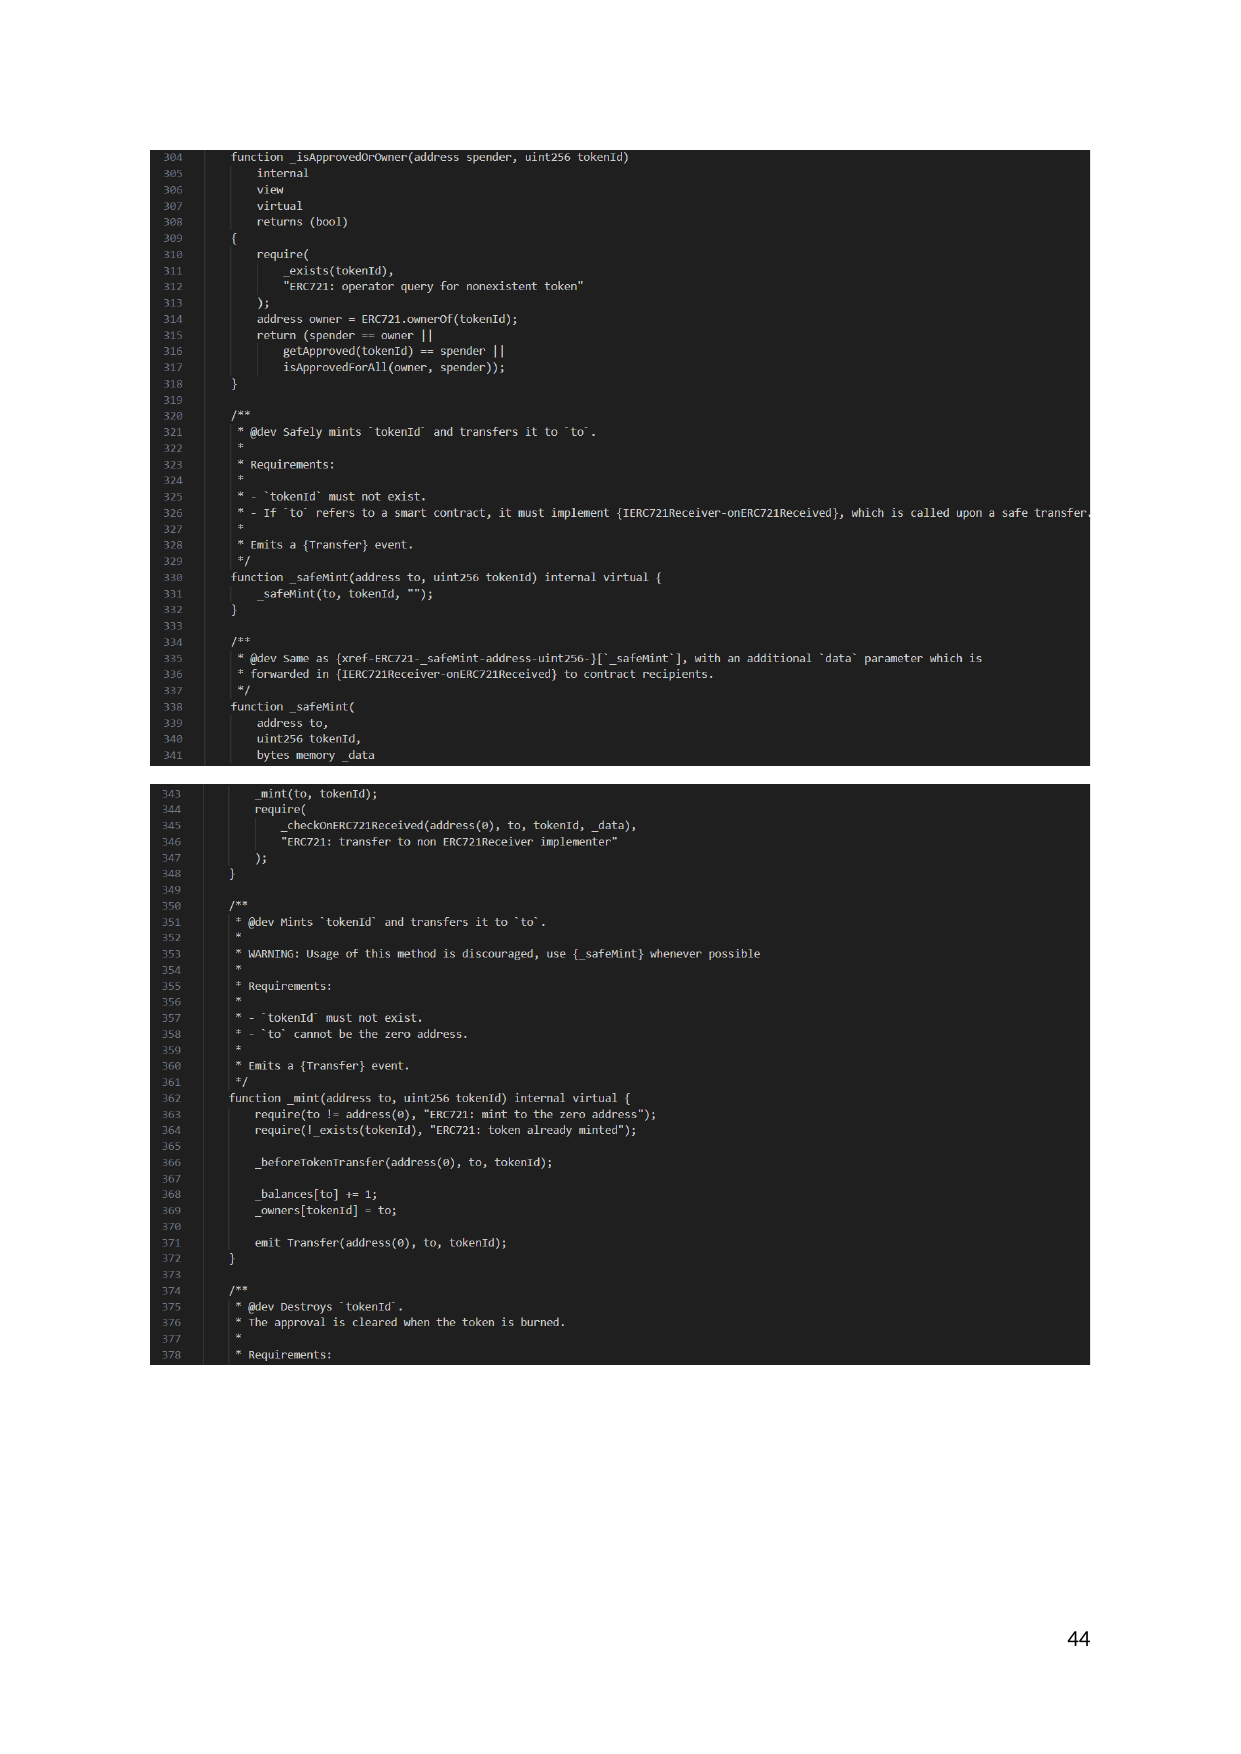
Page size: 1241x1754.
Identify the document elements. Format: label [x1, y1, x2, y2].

picture [150, 784, 1091, 1365]
picture [150, 150, 1091, 766]
